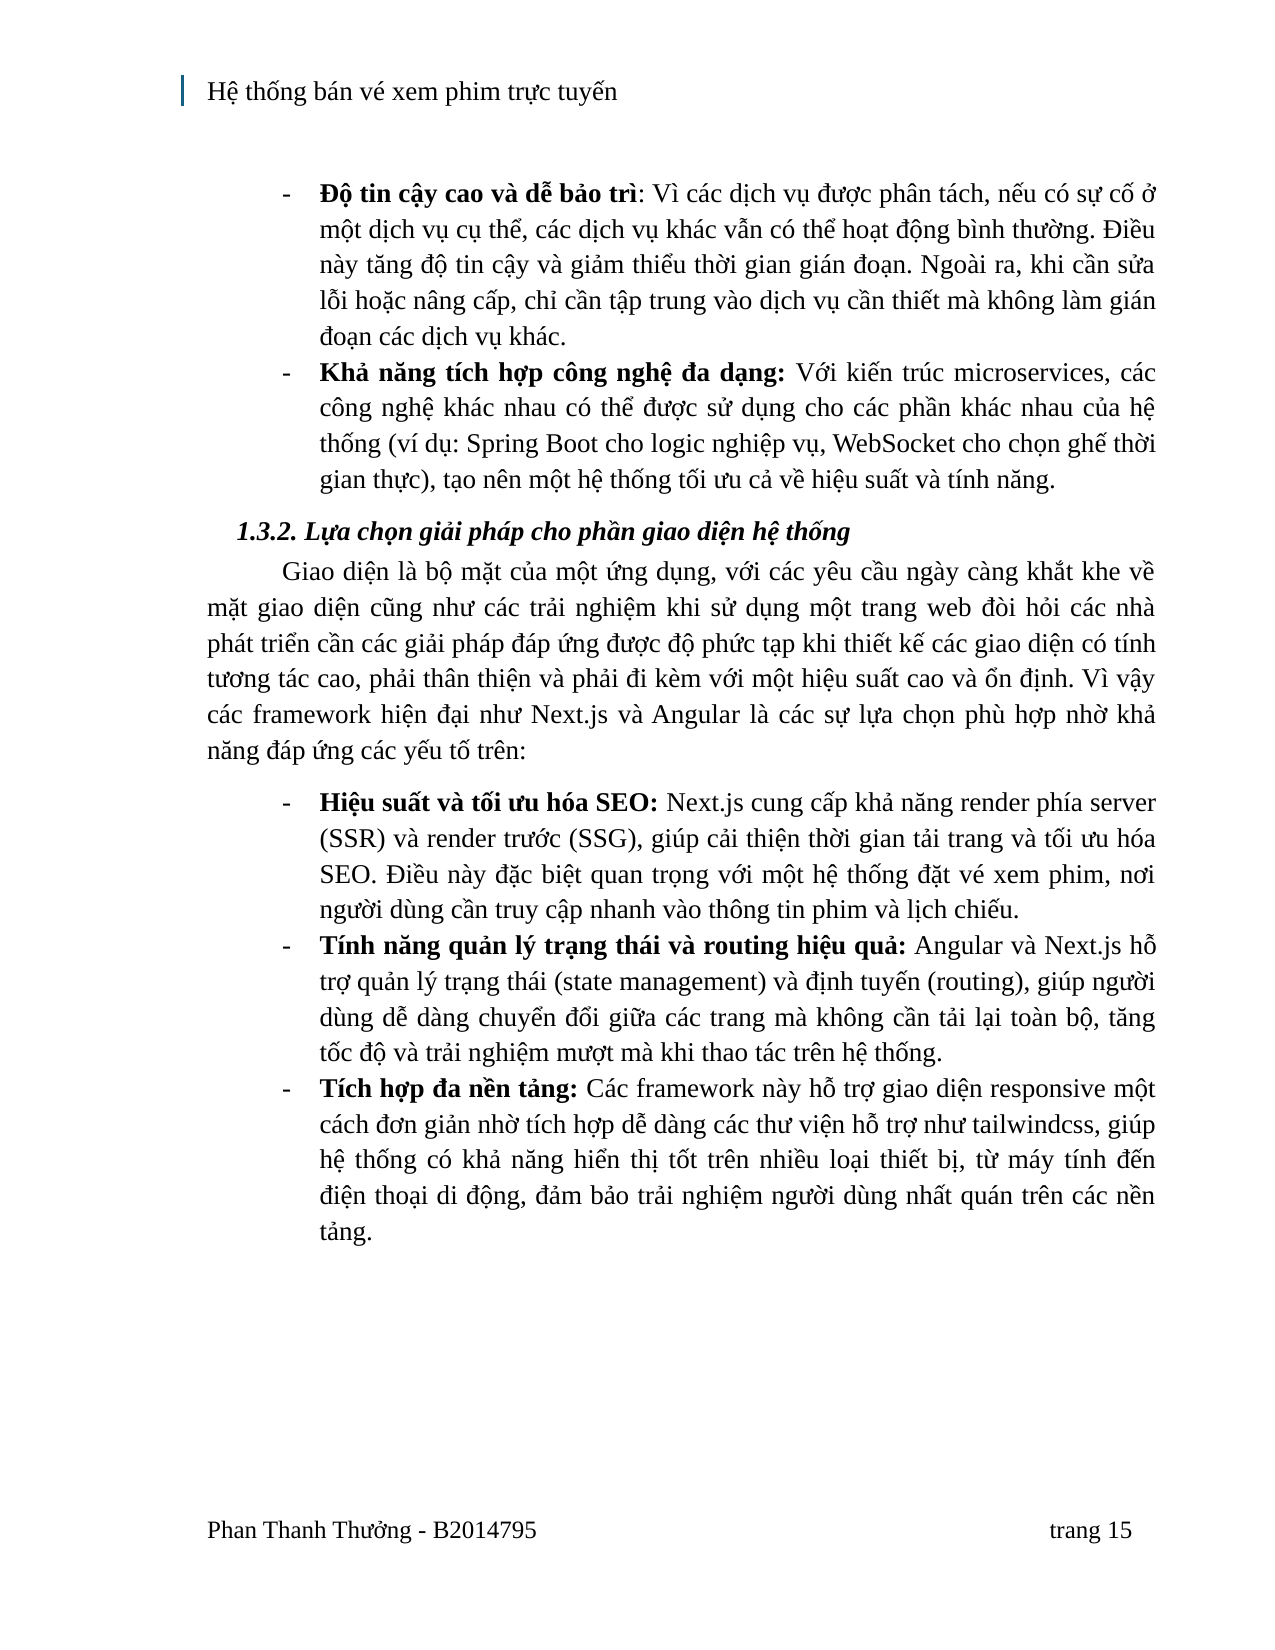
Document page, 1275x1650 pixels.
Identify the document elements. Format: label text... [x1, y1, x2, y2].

list Độ tin cậy cao và dễ bảo trì: Vì các dịch vụ được phân tách, nếu có sự cố ở một dịch vụ cụ thể, các dịch vụ khác vẫn có thể hoạt động bình thường. Điều này tăng độ tin cậy và giảm thiểu thời gian gián đoạn. Ngoài ra, khi cần sửa lỗi hoặc nâng cấp, chỉ cần tập trung vào dịch vụ cần thiết mà không làm gián đoạn các dịch vụ khác. [282, 177, 1157, 351]
list Tích hợp đa nền tảng: Các framework này hỗ trợ giao diện responsive một cách đơn giản nhờ tích hợp dễ dàng các thư viện hỗ trợ như tailwindcss, giúp hệ thống có khả năng hiển thị tốt trên nhiều loại thiết bị, từ máy tính đến điện thoại di động, đảm bảo trải nghiệm người dùng nhất quán trên các nền tảng. [282, 1072, 1157, 1246]
list Hiệu suất và tối ưu hóa SEO: Next.js cung cấp khả năng render phía server (SSR) và render trước (SSG), giúp cải thiện thời gian tải trang và tối ưu hóa SEO. Điều này đặc biệt quan trọng với một hệ thống đặt vé xem phim, nơi người dùng cần truy cập nhanh vào thông tin phim và lịch chiếu. [282, 786, 1157, 925]
text Giao diện là bộ mặt của một ứng dụng, với các yêu cầu ngày càng khắt khe về mặt giao diện cũng như các trải nghiệm khi sử dụng một trang web đòi hỏi các nhà phát triển cần các giải pháp đáp ứng được độ phức tạp khi thiết kế các giao diện có tính tương tác cao, phải thân thiện và phải đi kèm với một hiệu suất cao và ổn định. Vì vậy các framework hiện đại như Next.js và Angular là các sự lựa chọn phù hợp nhờ khả năng đáp ứng các yếu tố trên: [207, 555, 1157, 765]
subtitle Lựa chọn giải pháp cho phần giao diện hệ thống [236, 515, 1157, 547]
list Tính năng quản lý trạng thái và routing hiệu quả: Angular và Next.js hỗ trợ quản lý trạng thái (state management) và định tuyến (routing), giúp người dùng dễ dàng chuyển đổi giữa các trang mà không cần tải lại toàn bộ, tăng tốc độ và trải nghiệm mượt mà khi thao tác trên hệ thống. [282, 929, 1157, 1068]
list Khả năng tích hợp công nghệ đa dạng: Với kiến trúc microservices, các công nghệ khác nhau có thể được sử dụng cho các phần khác nhau của hệ thống (ví dụ: Spring Boot cho logic nghiệp vụ, WebSocket cho chọn ghế thời gian thực), tạo nên một hệ thống tối ưu cả về hiệu suất và tính năng. [282, 356, 1157, 494]
